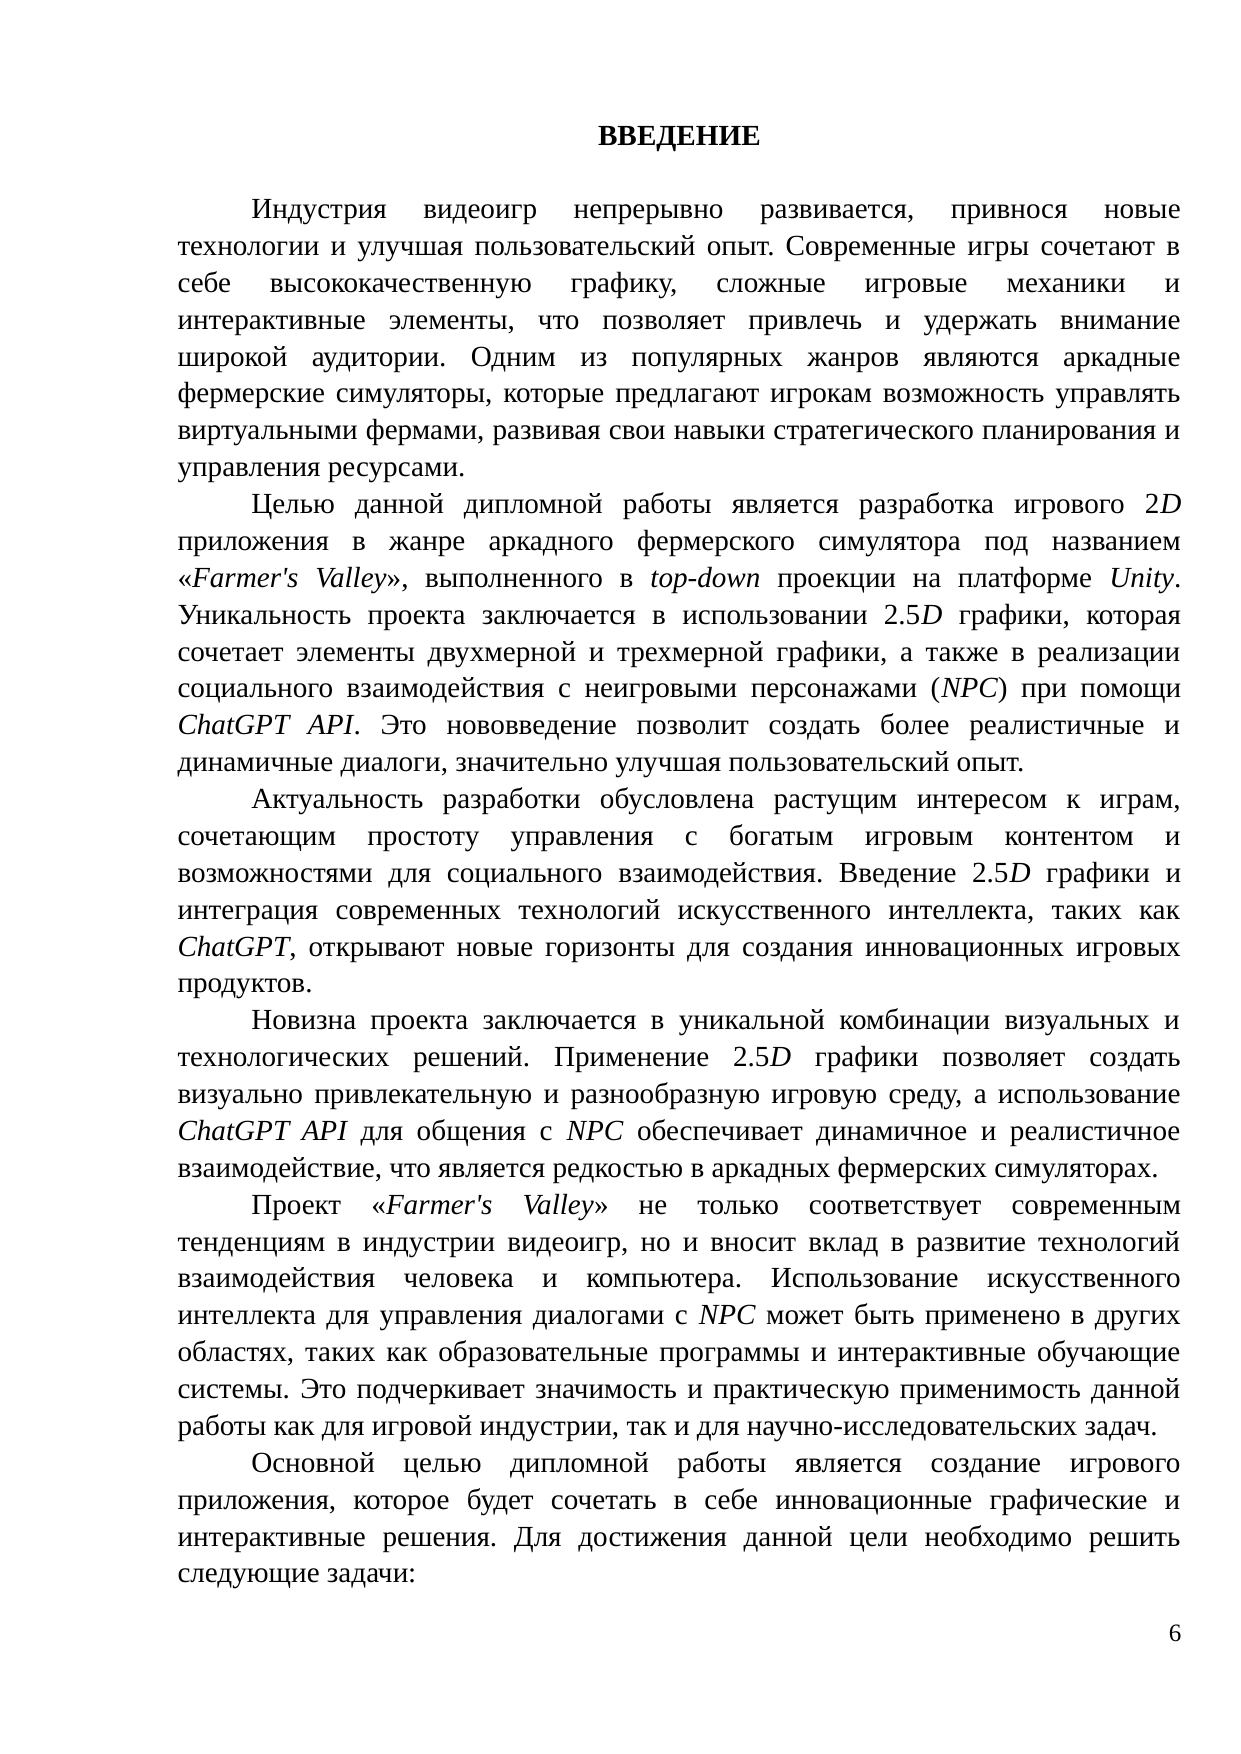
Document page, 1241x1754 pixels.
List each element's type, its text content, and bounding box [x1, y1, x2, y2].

subtitle ВВЕДЕНИЕ [177, 118, 1181, 152]
text Проект «Farmer's Valley» не только соответствует современным тенденциям в индустрии видеоигр, но и вносит вклад в развитие технологий взаимодействия человека и компьютера. Использование искусственного интеллекта для управления диалогами с NPC может быть применено в других областях, таких как образовательные программы и интерактивные обучающие системы. Это подчеркивает значимость и практическую применимость данной работы как для игровой индустрии, так и для научно-исследовательских задач. [177, 1187, 1181, 1442]
text Индустрия видеоигр непрерывно развивается, привнося новые технологии и улучшая пользовательский опыт. Современные игры сочетают в себе высококачественную графику, сложные игровые механики и интерактивные элементы, что позволяет привлечь и удержать внимание широкой аудитории. Одним из популярных жанров являются аркадные фермерские симуляторы, которые предлагают игрокам возможность управлять виртуальными фермами, развивая свои навыки стратегического планирования и управления ресурсами. [177, 191, 1181, 483]
text Основной целью дипломной работы является создание игрового приложения, которое будет сочетать в себе инновационные графические и интерактивные решения. Для достижения данной цели необходимо решить следующие задачи: [177, 1445, 1181, 1589]
text Новизна проекта заключается в уникальной комбинации визуальных и технологических решений. Применение 2.5D графики позволяет создать визуально привлекательную и разнообразную игровую среду, а использование ChatGPT API для общения с NPC обеспечивает динамичное и реалистичное взаимодействие, что является редкостью в аркадных фермерских симуляторах. [177, 1002, 1181, 1183]
text Целью данной дипломной работы является разработка игрового 2D приложения в жанре аркадного фермерского симулятора под названием «Farmer's Valley», выполненного в top-down проекции на платформе Unity. Уникальность проекта заключается в использовании 2.5D графики, которая сочетает элементы двухмерной и трехмерной графики, а также в реализации социального взаимодействия с неигровыми персонажами (NPC) при помощи ChatGPT API. Это нововведение позволит создать более реалистичные и динамичные диалоги, значительно улучшая пользовательский опыт. [177, 486, 1181, 778]
text Актуальность разработки обусловлена растущим интересом к играм, сочетающим простоту управления с богатым игровым контентом и возможностями для социального взаимодействия. Введение 2.5D графики и интеграция современных технологий искусственного интеллекта, таких как ChatGPT, открывают новые горизонты для создания инновационных игровых продуктов. [177, 781, 1181, 999]
